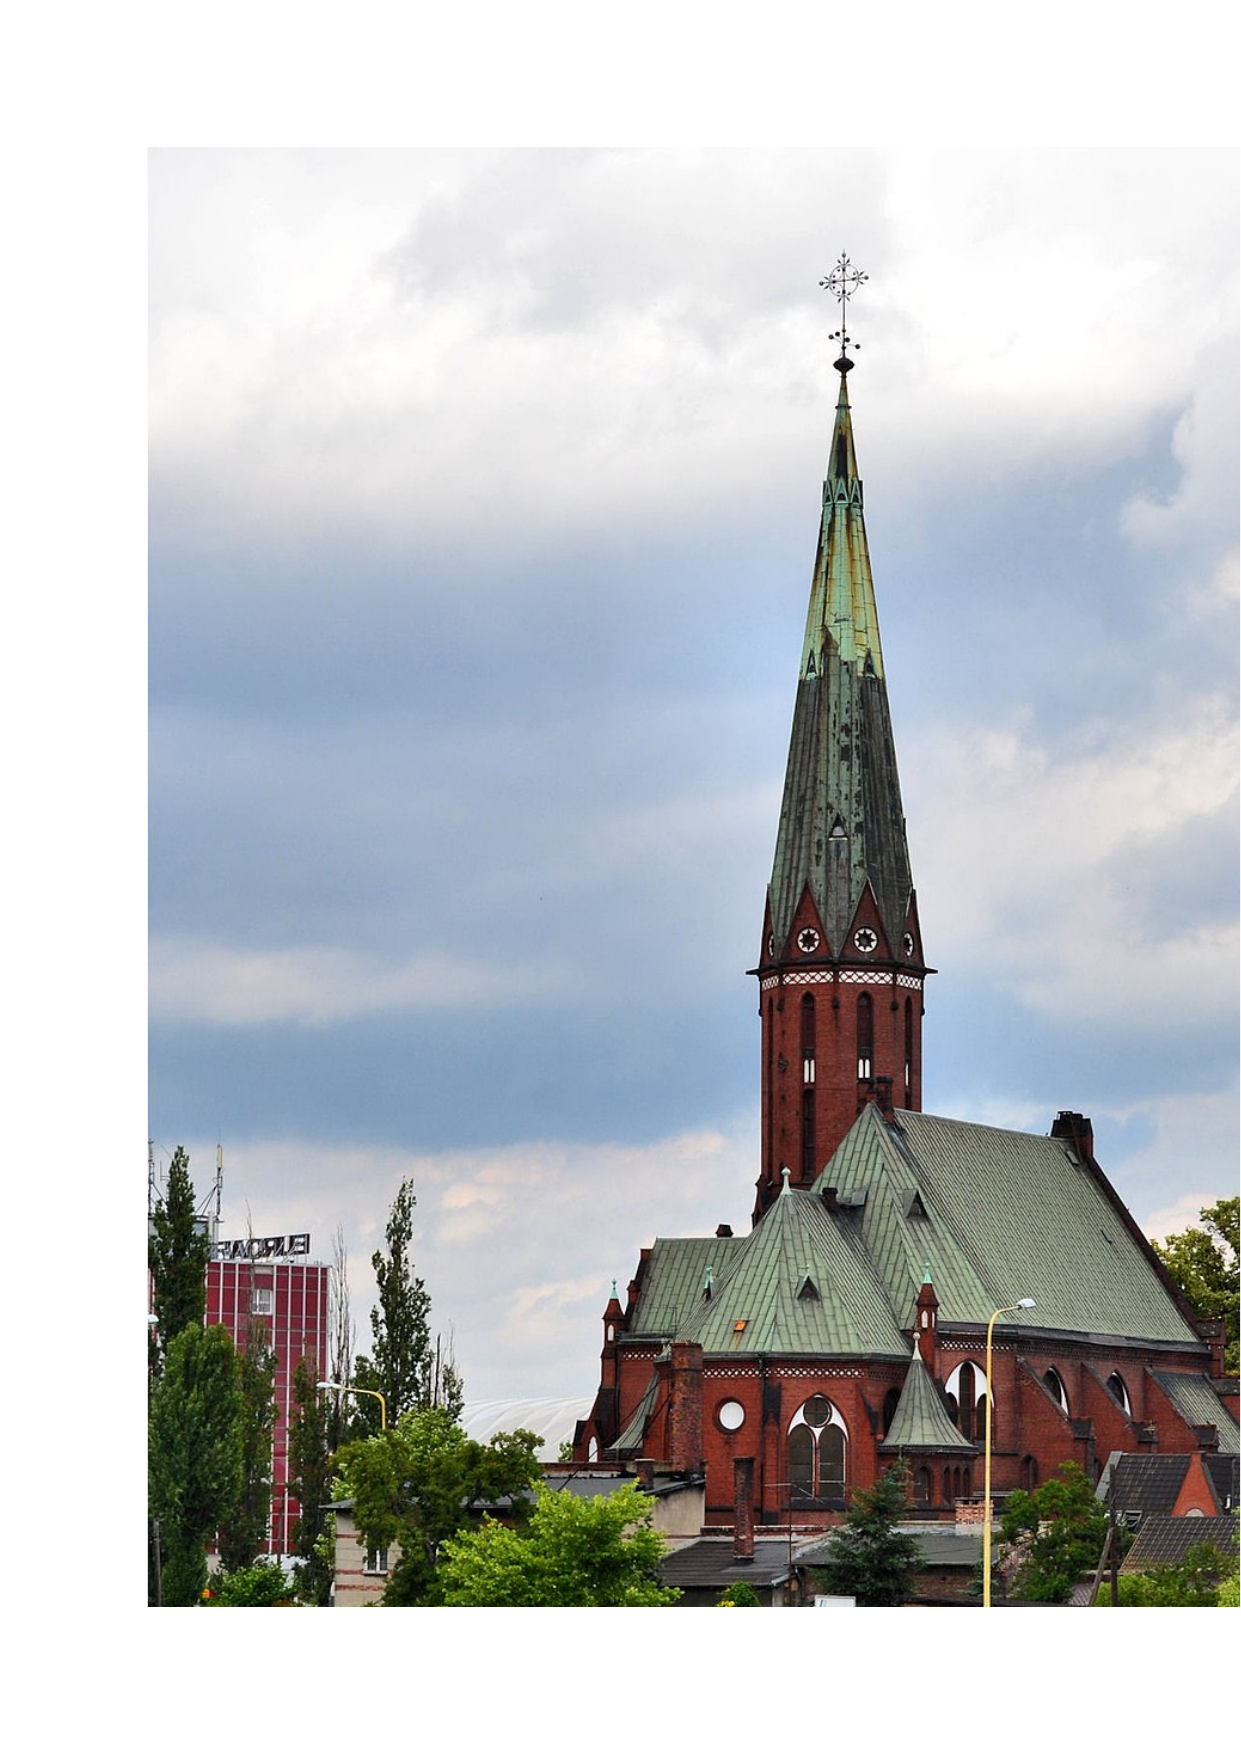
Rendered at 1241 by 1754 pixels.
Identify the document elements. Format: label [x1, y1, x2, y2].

picture [147, 147, 1241, 1607]
